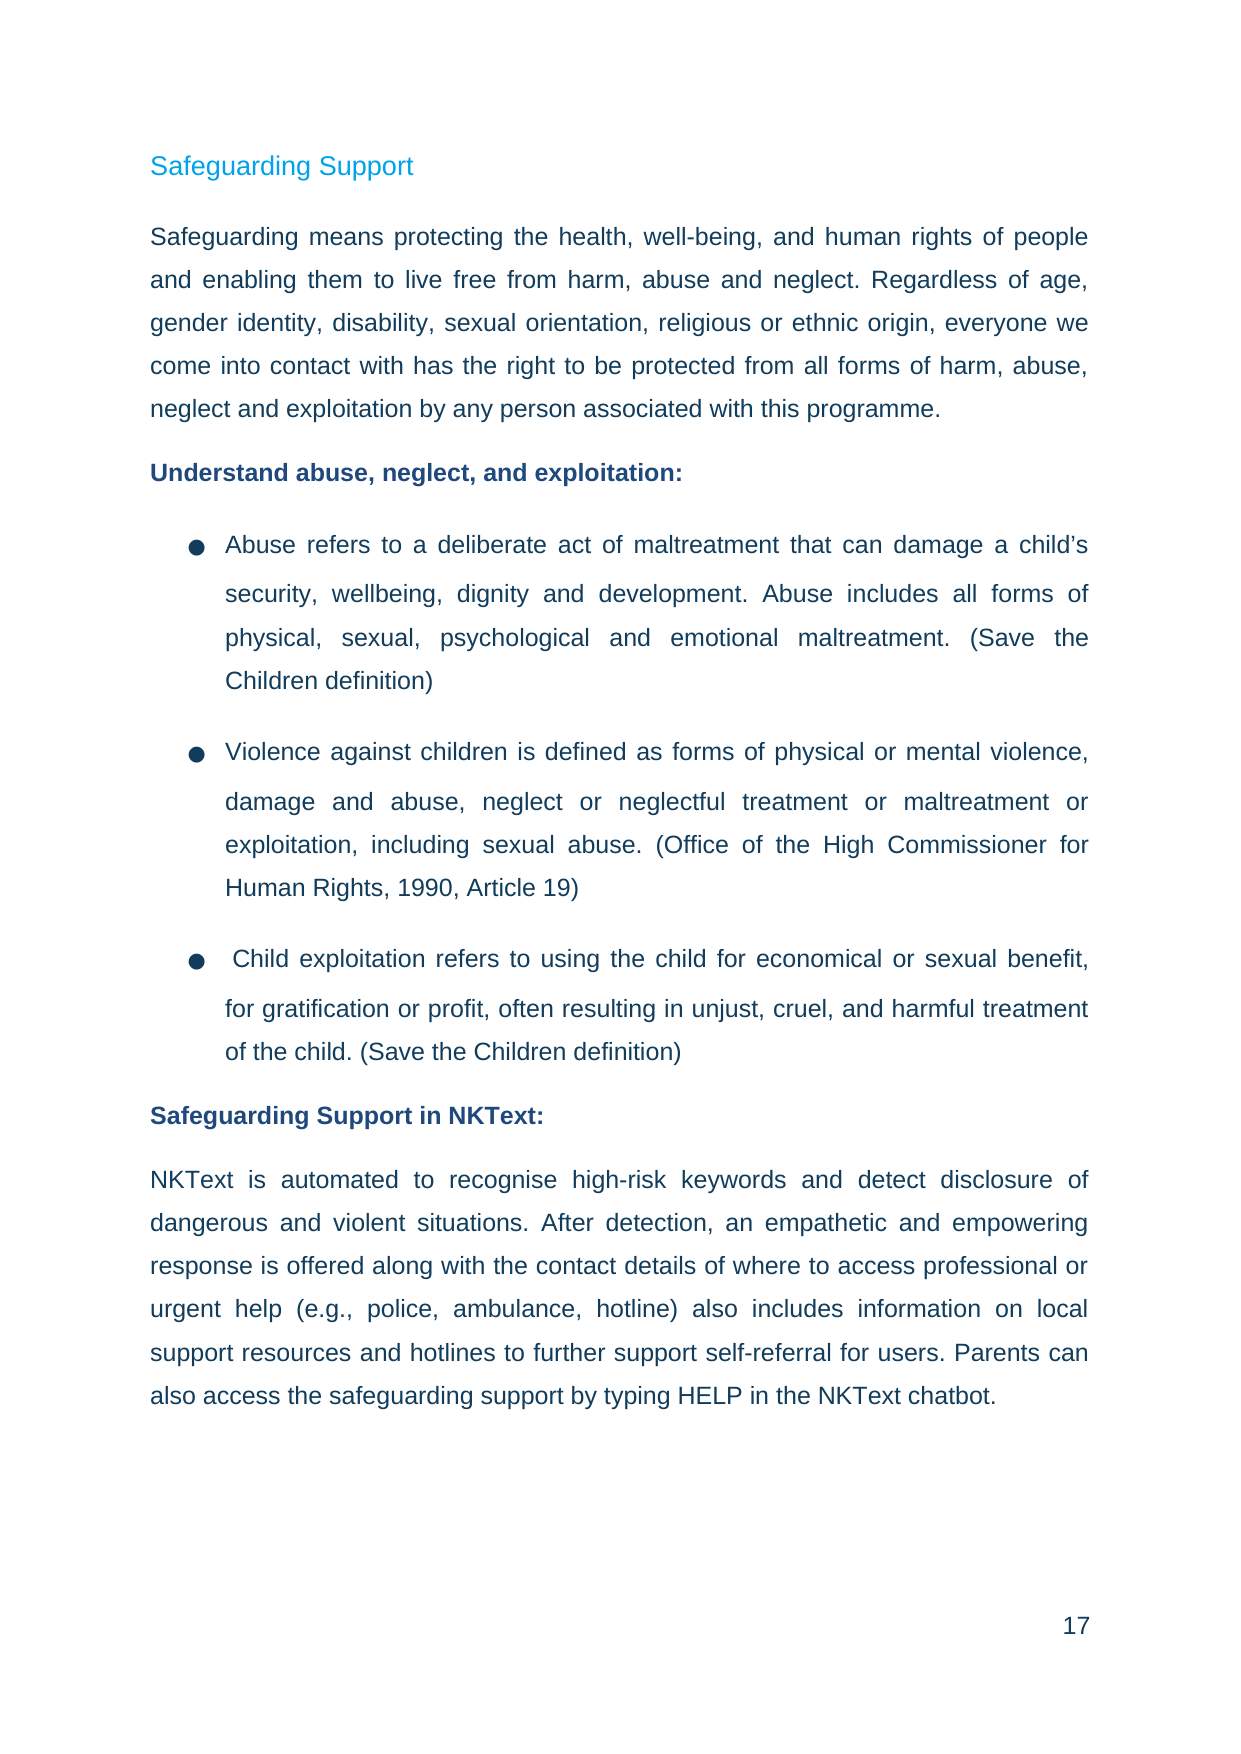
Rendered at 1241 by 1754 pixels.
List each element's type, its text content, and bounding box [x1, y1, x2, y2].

subtitle Safeguarding Support [150, 150, 1090, 181]
list Abuse refers to a deliberate act of maltreatment that can damage a child’s security, wellbeing, dignity and development. Abuse includes all forms of physical, sexual, psychological and emotional maltreatment. (Save the Children definition) [187, 522, 1090, 694]
text Safeguarding means protecting the health, well-being, and human rights of people and enabling them to live free from harm, abuse and neglect. Regardless of age, gender identity, disability, sexual orientation, religious or ethnic origin, everyone we come into contact with has the right to be protected from all forms of harm, abuse, neglect and exploitation by any person associated with this programme. [150, 222, 1090, 423]
text Safeguarding Support in NKText: [150, 1101, 1090, 1130]
list Child exploitation refers to using the child for economical or sexual benefit, for gratification or profit, often resulting in unjust, cruel, and harmful treatment of the child. (Save the Children definition) [187, 937, 1090, 1066]
text NKText is automated to recognise high-risk keywords and detect disclosure of dangerous and violent situations. After detection, an empathetic and empowering response is offered along with the contact details of where to access professional or urgent help (e.g., police, ambulance, hotline) also includes information on local support resources and hotlines to further support self-referral for users. Parents can also access the safeguarding support by typing HELP in the NKText chatbot. [150, 1165, 1090, 1409]
text Understand abuse, neglect, and exploitation: [150, 458, 1090, 487]
list Violence against children is defined as forms of physical or mental violence, damage and abuse, neglect or neglectful treatment or maltreatment or exploitation, including sexual abuse. (Office of the High Commissioner for Human Rights, 1990, Article 19) [187, 729, 1090, 902]
